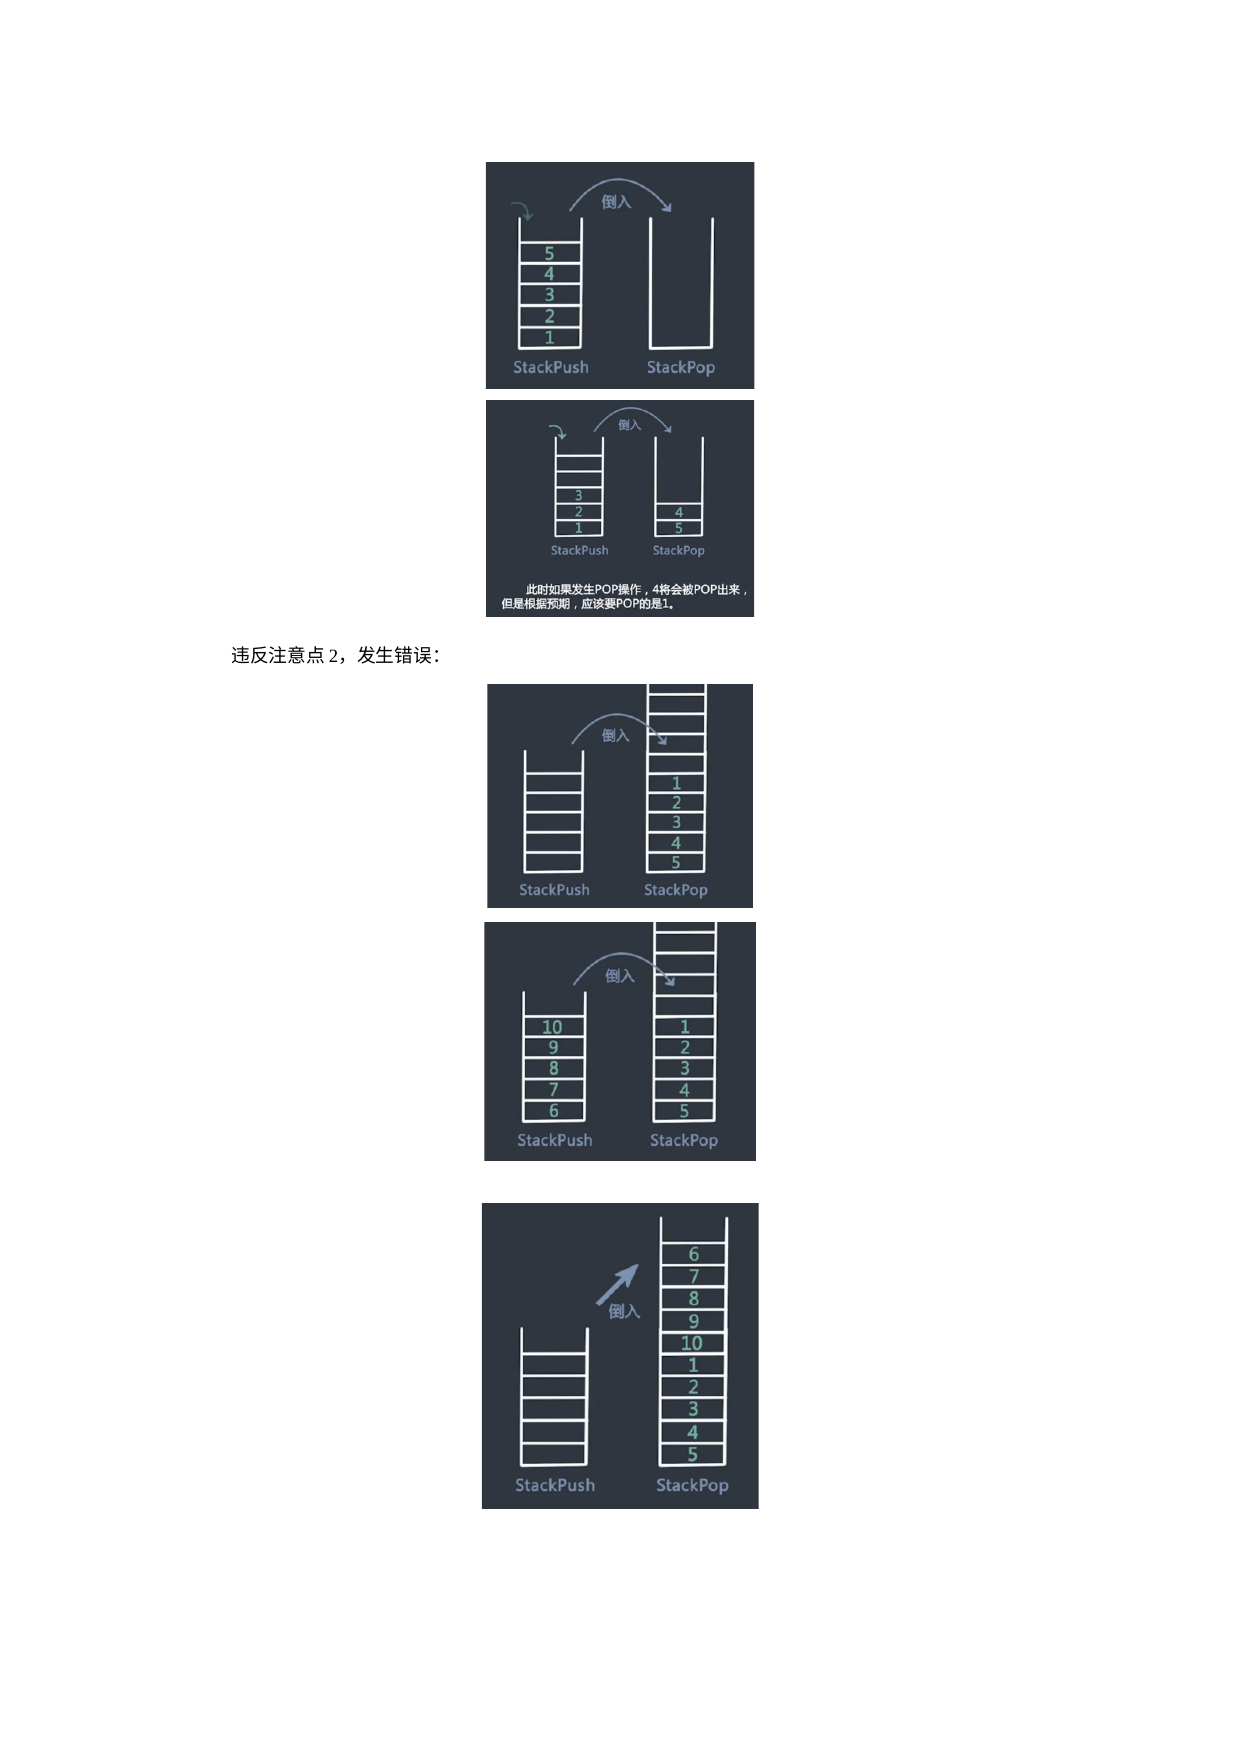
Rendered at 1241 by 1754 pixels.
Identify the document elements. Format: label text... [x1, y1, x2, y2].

picture [484, 922, 756, 1161]
picture [487, 684, 753, 908]
picture [485, 162, 755, 389]
picture [481, 1203, 759, 1509]
picture [486, 400, 755, 617]
text 违反注意点2，发生错误： [187, 638, 1053, 671]
